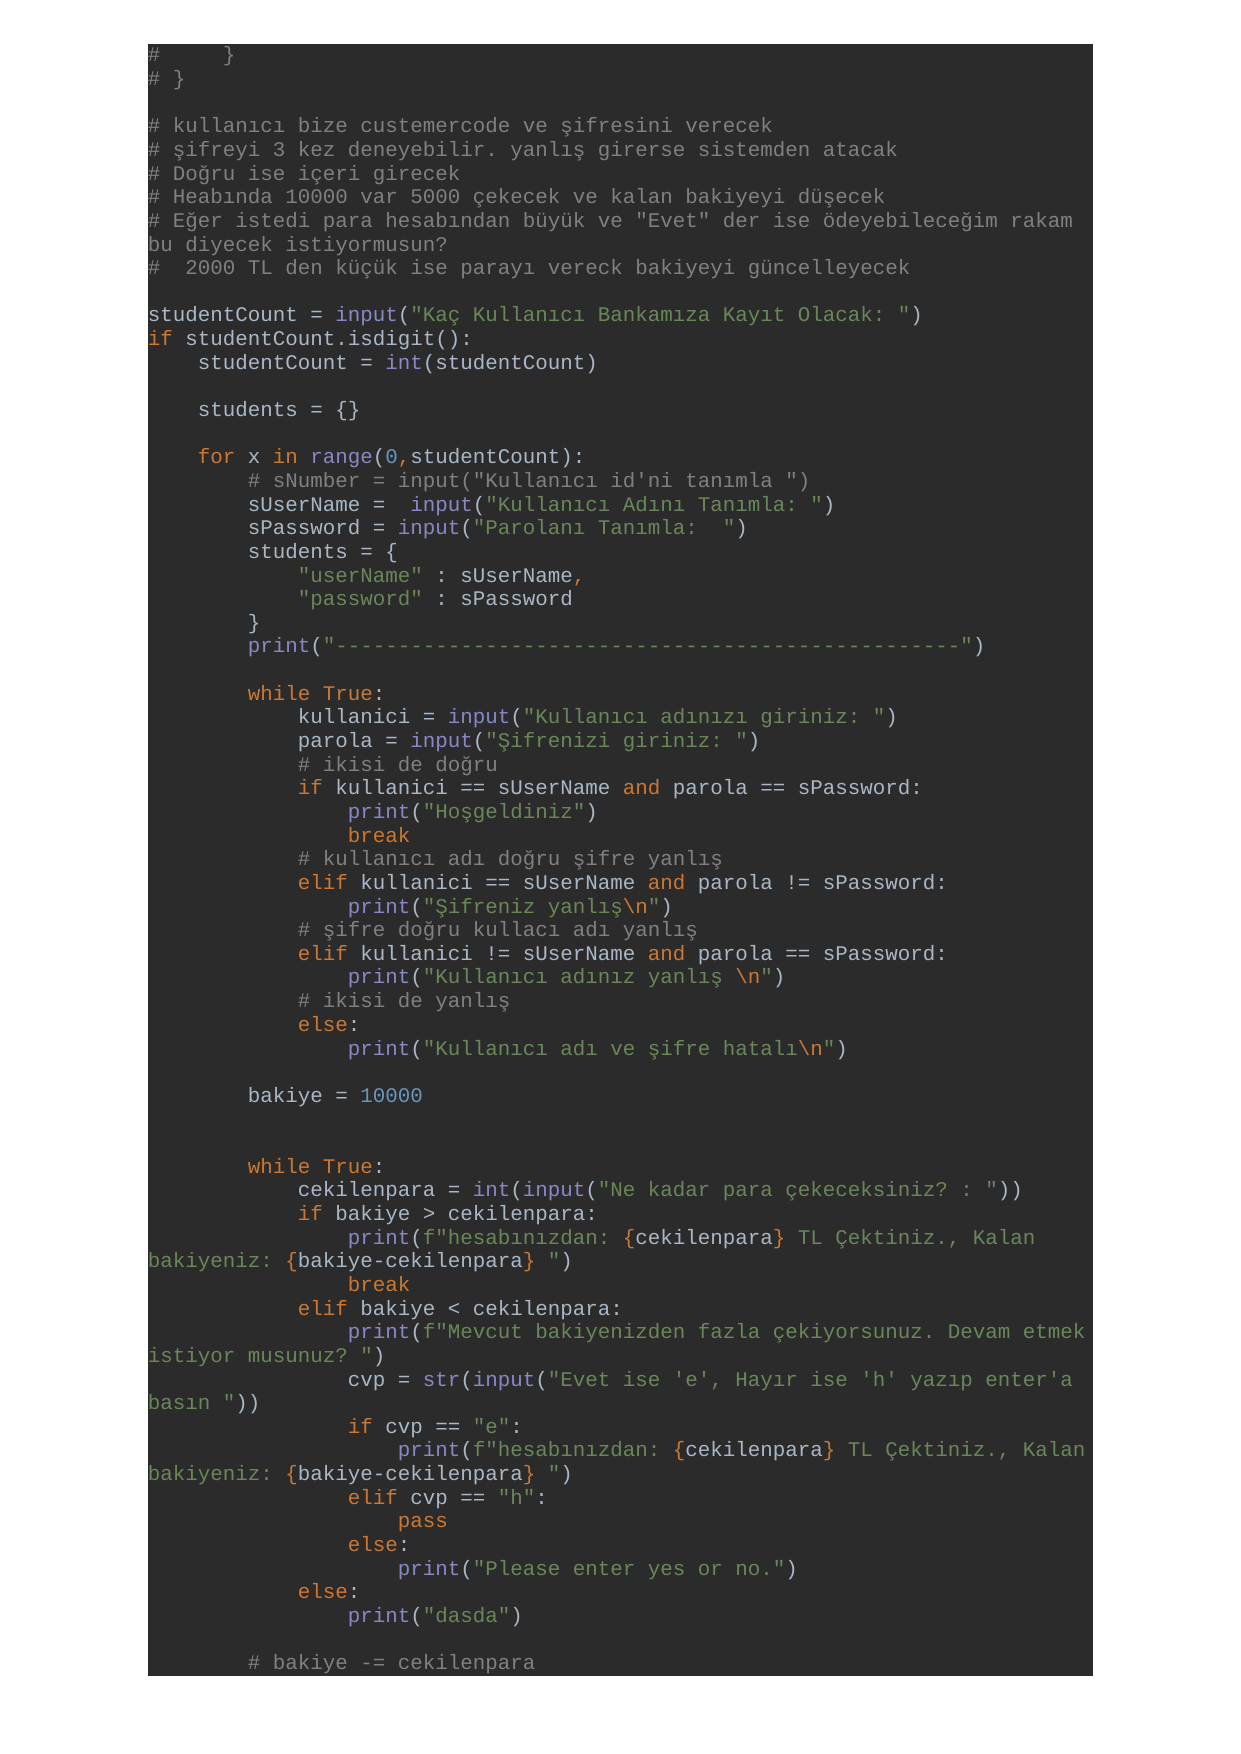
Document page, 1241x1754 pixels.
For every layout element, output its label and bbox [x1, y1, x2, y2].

text [148, 44, 1093, 1676]
